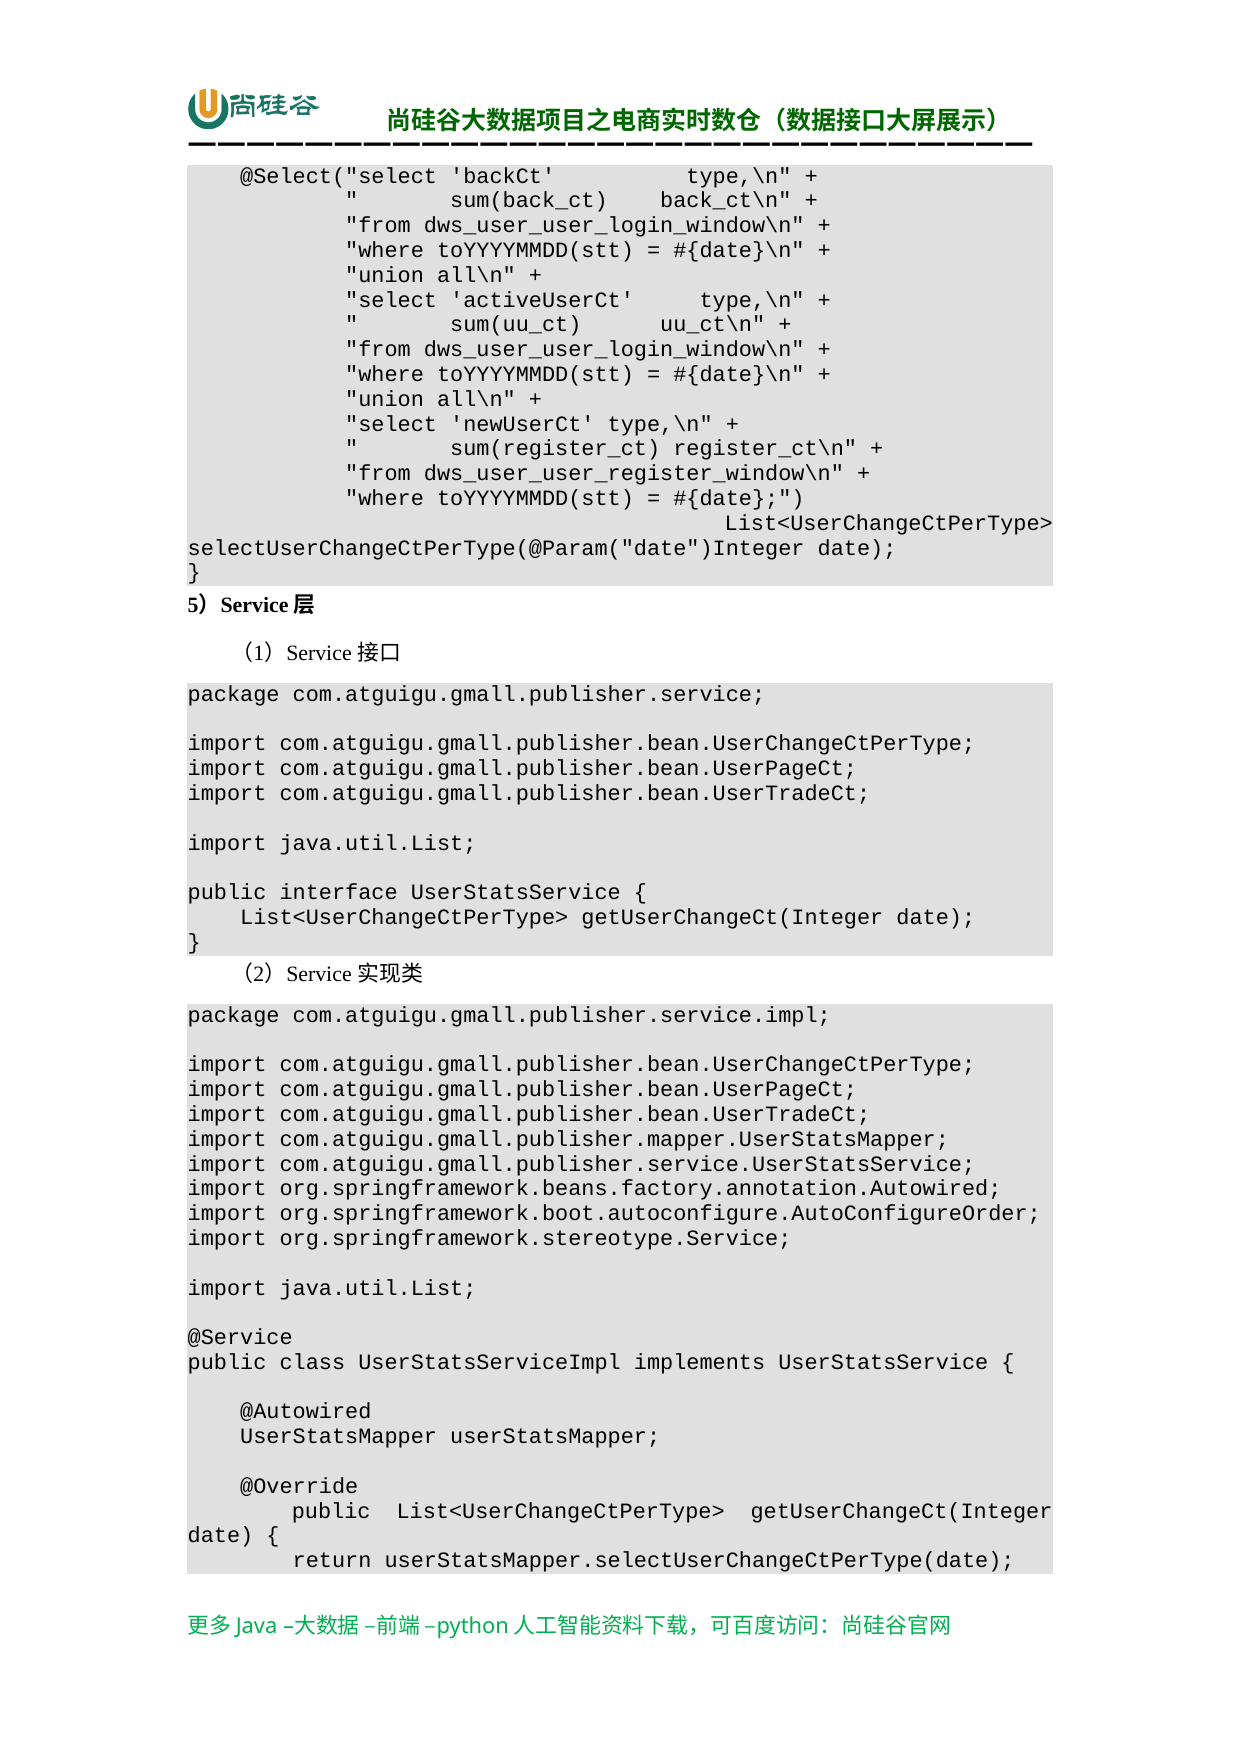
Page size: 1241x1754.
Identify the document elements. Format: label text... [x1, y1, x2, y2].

text } [187, 931, 1053, 956]
text import java.util.List; [187, 1277, 1053, 1302]
picture [187, 88, 321, 130]
text import com.atguigu.gmall.publisher.bean.UserChangeCtPerType; [187, 733, 1053, 757]
text import com.atguigu.gmall.publisher.bean.UserTradeCt; [187, 1103, 1053, 1128]
text import org.springframework.beans.factory.annotation.Autowired; [187, 1178, 1053, 1202]
text import java.util.List; [187, 832, 1053, 857]
text import com.atguigu.gmall.publisher.bean.UserPageCt; [187, 1078, 1053, 1103]
text "where toYYYYMMDD(stt) = #{date}\n" + [187, 363, 1053, 388]
text （2）Service 实现类 [187, 956, 1053, 988]
text "from dws_user_user_login_window\n" + [187, 214, 1053, 239]
text （1）Service 接口 [187, 635, 1053, 667]
text @Autowired [187, 1401, 1053, 1426]
text return userStatsMapper.selectUserChangeCtPerType(date); [187, 1549, 1053, 1574]
text "select 'activeUserCt' type,\n" + [187, 289, 1053, 314]
text " sum(register_ct) register_ct\n" + [187, 438, 1053, 462]
text "from dws_user_user_register_window\n" + [187, 462, 1053, 487]
text package com.atguigu.gmall.publisher.service.impl; [187, 1004, 1053, 1029]
text @Service [187, 1326, 1053, 1351]
text public interface UserStatsService { [187, 881, 1053, 906]
text "union all\n" + [187, 388, 1053, 413]
text public List<UserChangeCtPerType> getUserChangeCt(Integer date) { [187, 1500, 1053, 1549]
text import com.atguigu.gmall.publisher.mapper.UserStatsMapper; [187, 1128, 1053, 1153]
text import org.springframework.stereotype.Service; [187, 1227, 1053, 1252]
text List<UserChangeCtPerType> getUserChangeCt(Integer date); [187, 906, 1053, 931]
text import com.atguigu.gmall.publisher.bean.UserPageCt; [187, 757, 1053, 782]
text "from dws_user_user_login_window\n" + [187, 338, 1053, 363]
text 5）Service 层 [187, 586, 1053, 619]
text "where toYYYYMMDD(stt) = #{date}\n" + [187, 239, 1053, 264]
text @Override [187, 1475, 1053, 1500]
text " sum(back_ct) back_ct\n" + [187, 190, 1053, 214]
text import com.atguigu.gmall.publisher.bean.UserChangeCtPerType; [187, 1054, 1053, 1078]
text import org.springframework.boot.autoconfigure.AutoConfigureOrder; [187, 1202, 1053, 1227]
text "union all\n" + [187, 264, 1053, 289]
text } [187, 562, 1053, 586]
text package com.atguigu.gmall.publisher.service; [187, 683, 1053, 708]
text @Select("select 'backCt' type,\n" + [187, 165, 1053, 190]
text List<UserChangeCtPerType> selectUserChangeCtPerType(@Param("date")Integer date); [187, 512, 1053, 562]
text UserStatsMapper userStatsMapper; [187, 1426, 1053, 1450]
text "select 'newUserCt' type,\n" + [187, 413, 1053, 438]
text " sum(uu_ct) uu_ct\n" + [187, 314, 1053, 338]
text public class UserStatsServiceImpl implements UserStatsService { [187, 1351, 1053, 1376]
text import com.atguigu.gmall.publisher.bean.UserTradeCt; [187, 782, 1053, 807]
text "where toYYYYMMDD(stt) = #{date};") [187, 487, 1053, 512]
text import com.atguigu.gmall.publisher.service.UserStatsService; [187, 1153, 1053, 1178]
